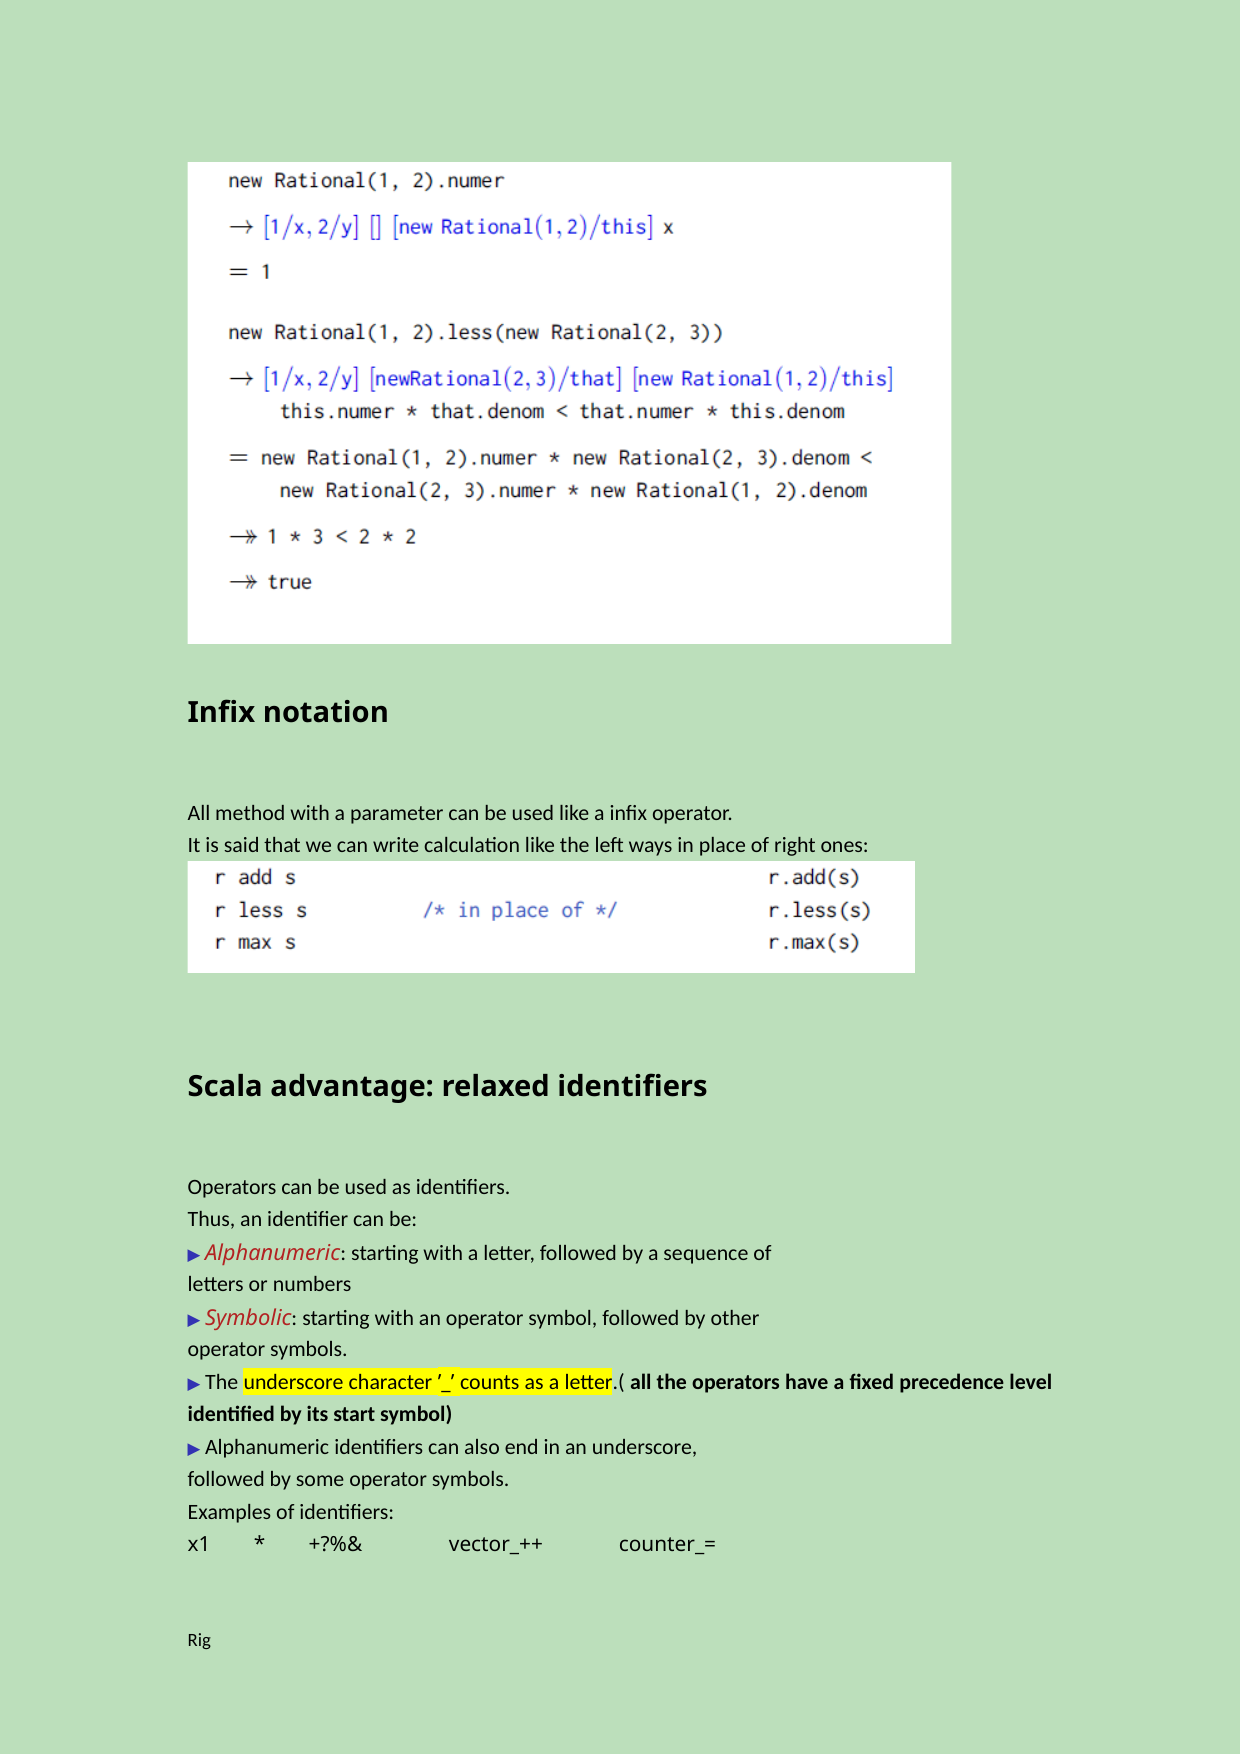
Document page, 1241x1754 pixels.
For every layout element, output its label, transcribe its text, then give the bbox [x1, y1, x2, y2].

text Thus, an identifier can be: [187, 1203, 1053, 1235]
text operator symbols. [187, 1333, 1053, 1365]
subtitle Infix notation [187, 679, 1053, 744]
text ▶ The underscore character ’_’ counts as a letter.( all the operators have a fixed precedence level identified by its start symbol) [187, 1365, 1053, 1430]
picture [187, 861, 915, 973]
text ▶ Symbolic: starting with an operator symbol, followed by other [187, 1300, 1053, 1333]
subtitle Scala advantage: relaxed identifiers [187, 1053, 1053, 1118]
text ▶ Alphanumeric: starting with a letter, followed by a sequence of [187, 1235, 1053, 1268]
text Examples of identifiers: [187, 1495, 1053, 1528]
text ▶ Alphanumeric identifiers can also end in an underscore, [187, 1430, 1053, 1463]
text followed by some operator symbols. [187, 1463, 1053, 1495]
picture [187, 162, 952, 644]
text Operators can be used as identifiers. [187, 1170, 1053, 1203]
text x1 * +?%& vector_++ counter_= [187, 1528, 1053, 1560]
text It is said that we can write calculation like the left ways in place of right ones: [187, 828, 1053, 861]
text letters or numbers [187, 1268, 1053, 1300]
text All method with a parameter can be used like a infix operator. [187, 796, 1053, 828]
